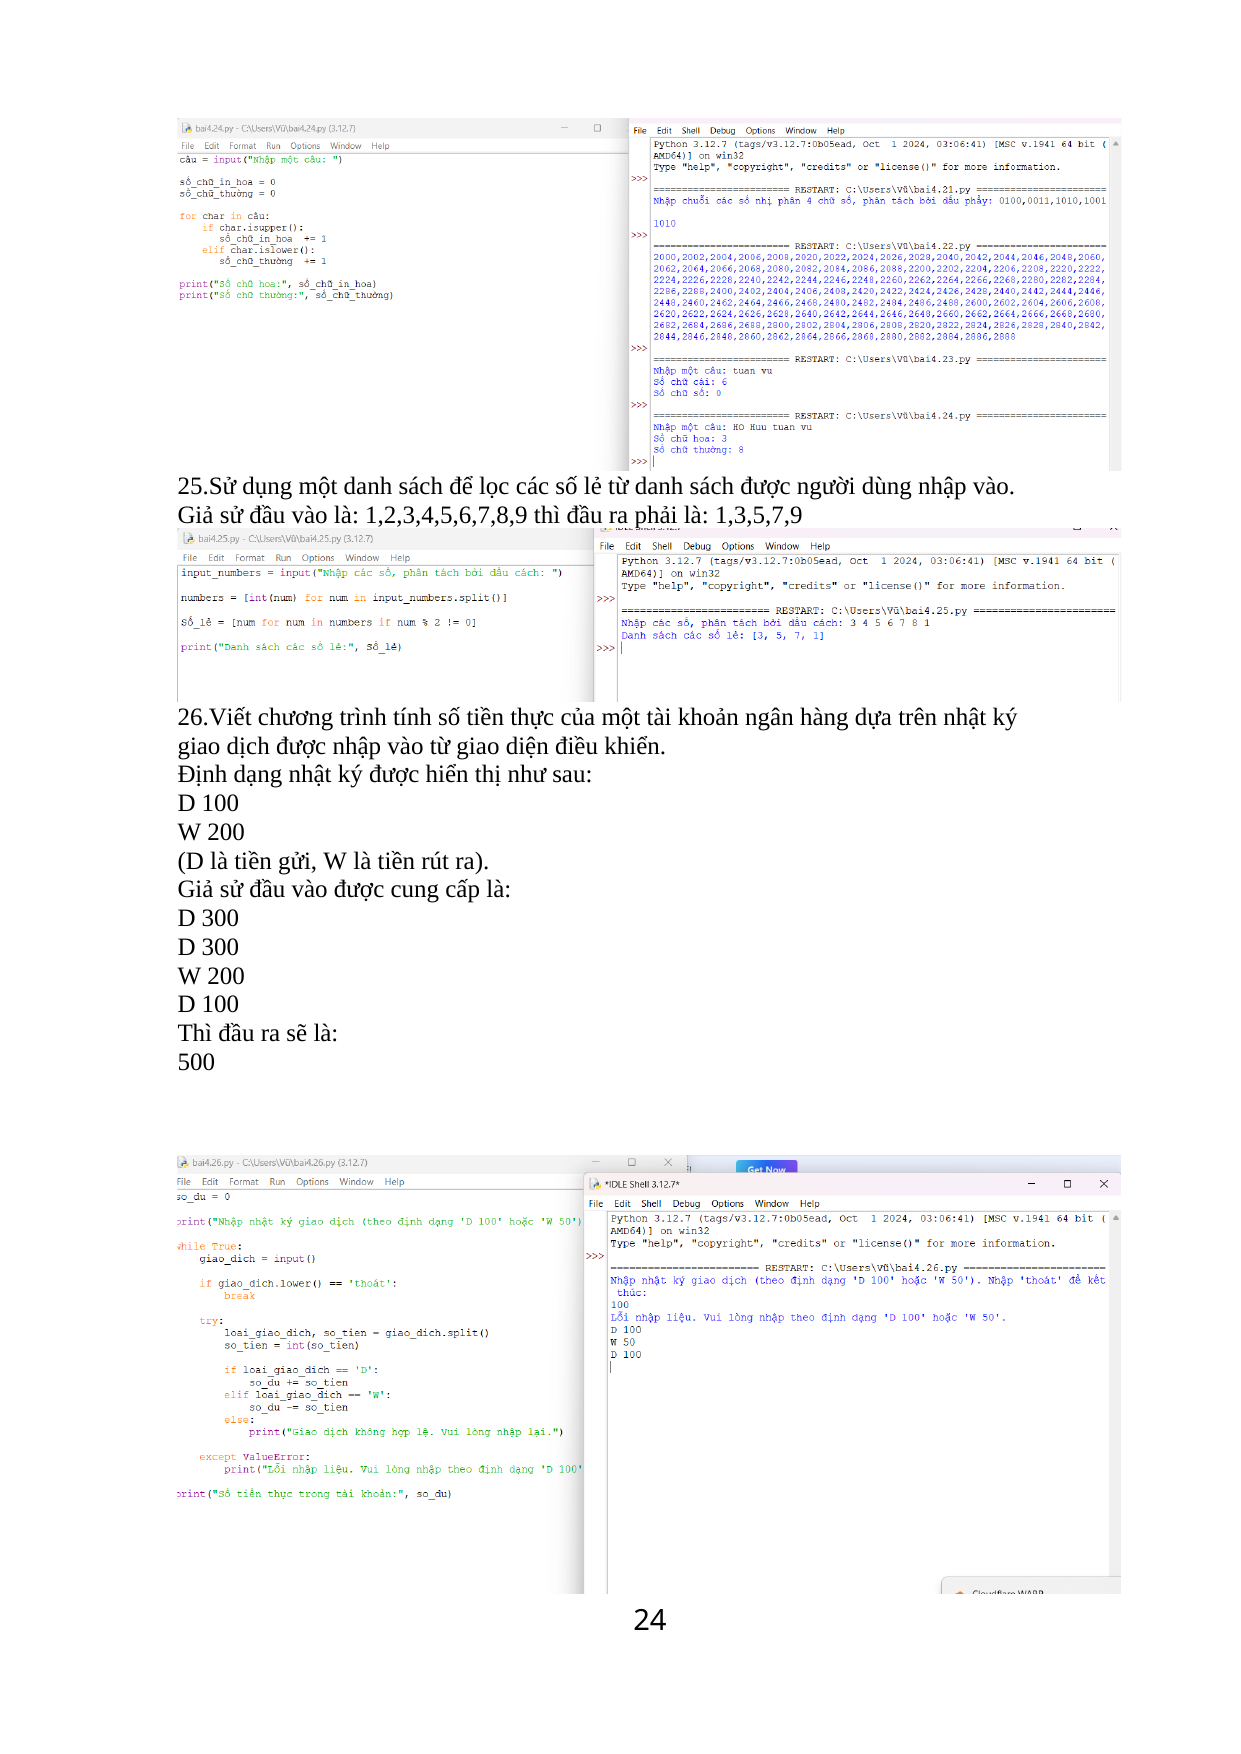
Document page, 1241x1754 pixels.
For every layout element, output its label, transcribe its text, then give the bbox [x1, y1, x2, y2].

picture [177, 528, 1122, 702]
text (D là tiền gửi, W là tiền rút ra). [177, 846, 1122, 874]
text 26.Viết chương trình tính số tiền thực của một tài khoản ngân hàng dựa trên nhật ký [177, 702, 1122, 731]
text 25.Sử dụng một danh sách để lọc các số lẻ từ danh sách được người dùng nhập vào. [177, 471, 1122, 500]
text D 300 [177, 932, 1122, 961]
text giao dịch được nhập vào từ giao diện điều khiển. [177, 731, 1122, 759]
text W 200 [177, 961, 1122, 989]
text Thì đầu ra sẽ là: [177, 1018, 1122, 1047]
picture [177, 118, 1122, 471]
text Giả sử đầu vào là: 1,2,3,4,5,6,7,8,9 thì đầu ra phải là: 1,3,5,7,9 [177, 500, 1122, 528]
text W 200 [177, 817, 1122, 846]
text Giả sử đầu vào được cung cấp là: [177, 874, 1122, 903]
text D 100 [177, 788, 1122, 817]
text Định dạng nhật ký được hiển thị như sau: [177, 759, 1122, 788]
text D 300 [177, 903, 1122, 932]
text D 100 [177, 989, 1122, 1018]
picture [177, 1155, 1121, 1594]
text 500 [177, 1047, 1122, 1076]
